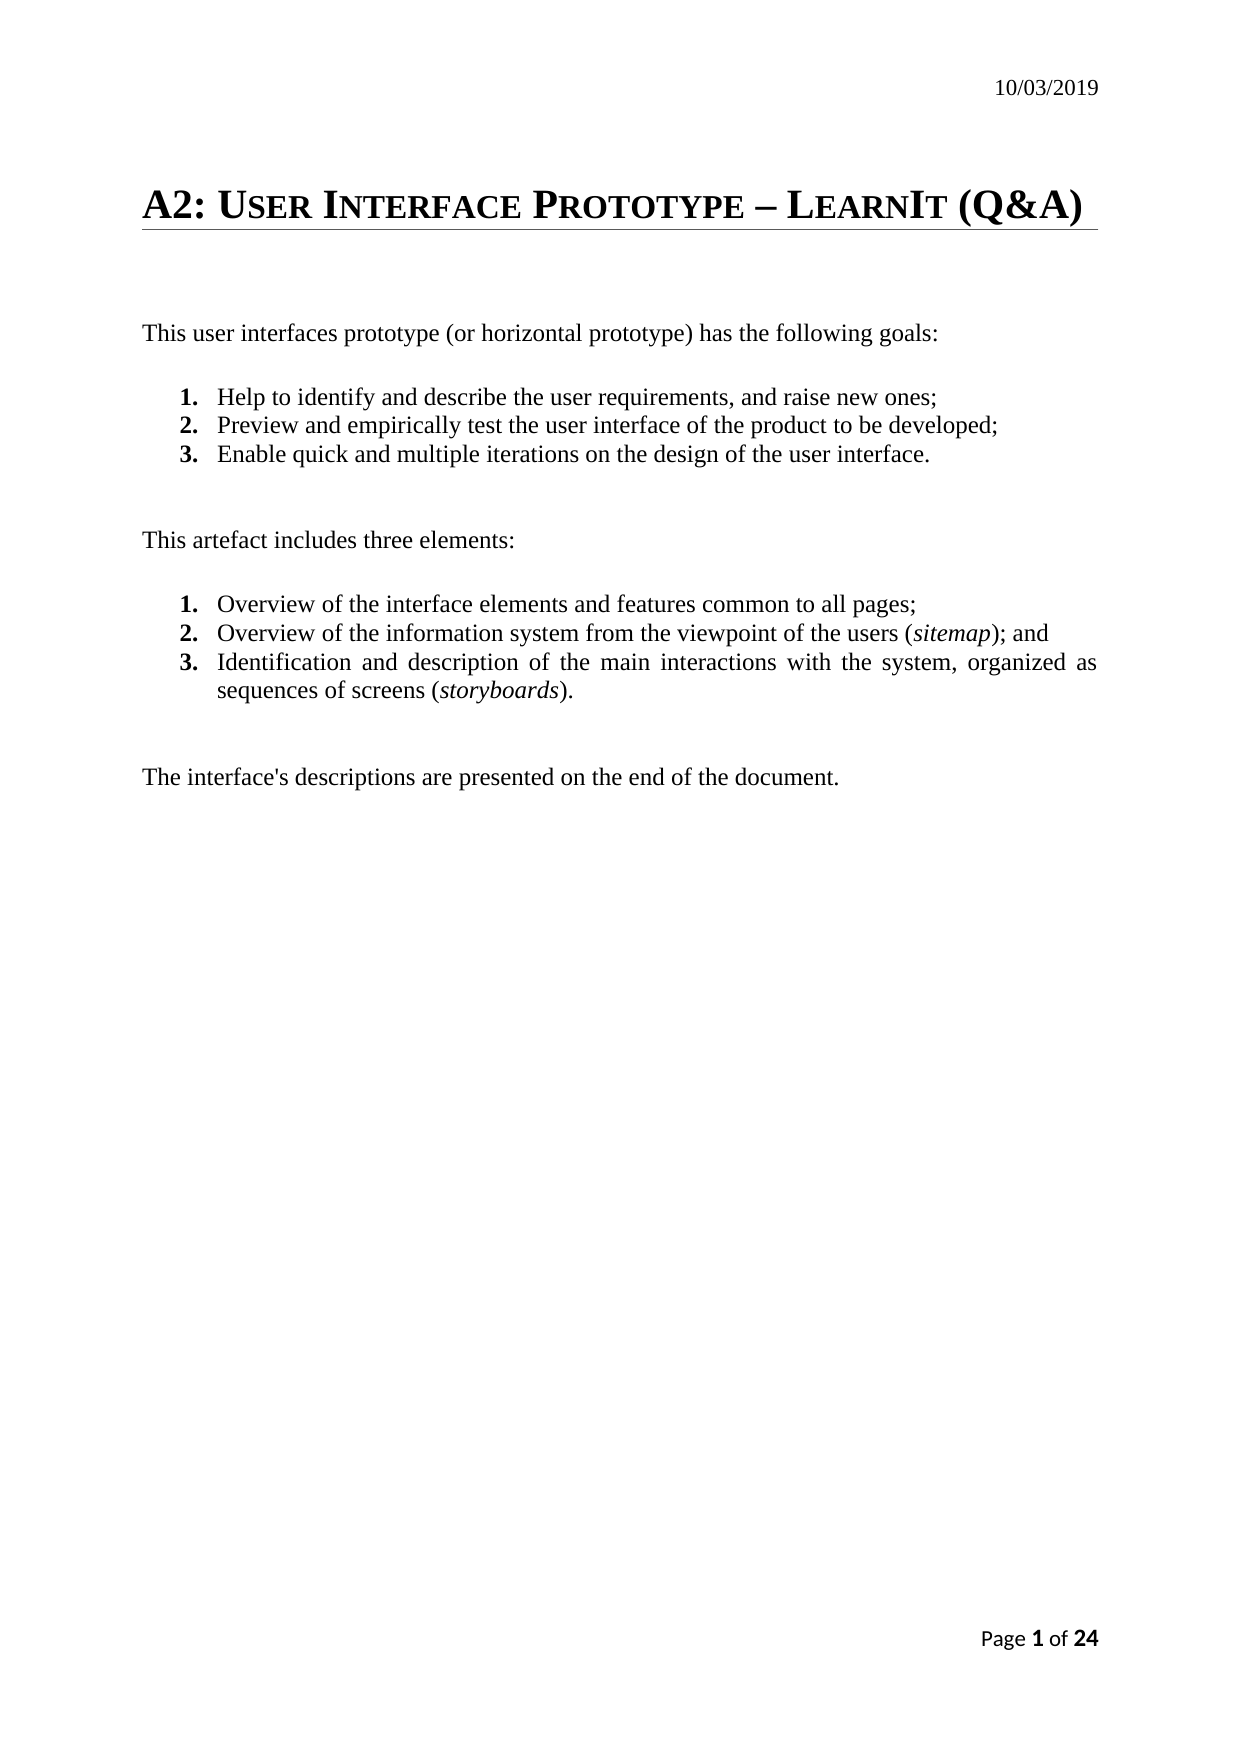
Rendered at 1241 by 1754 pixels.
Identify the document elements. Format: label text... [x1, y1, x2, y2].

text The interface's descriptions are presented on the end of the document. [142, 762, 1098, 790]
list Overview of the interface elements and features common to all pages; [179, 589, 1098, 618]
text This user interfaces prototype (or horizontal prototype) has the following goals: [142, 318, 1098, 347]
list Identification and description of the main interactions with the system, organized as sequences of screens (storyboards). [179, 647, 1098, 704]
list Help to identify and describe the user requirements, and raise new ones; [179, 382, 1098, 410]
text This artefact includes three elements: [142, 525, 1098, 554]
subtitle A2: User Interface Prototype – LearnIt (Q&A) [142, 179, 1098, 229]
list Enable quick and multiple iterations on the design of the user interface. [179, 439, 1098, 468]
list Preview and empirically test the user interface of the product to be developed; [179, 410, 1098, 439]
list Overview of the information system from the viewpoint of the users (sitemap); and [179, 618, 1098, 647]
